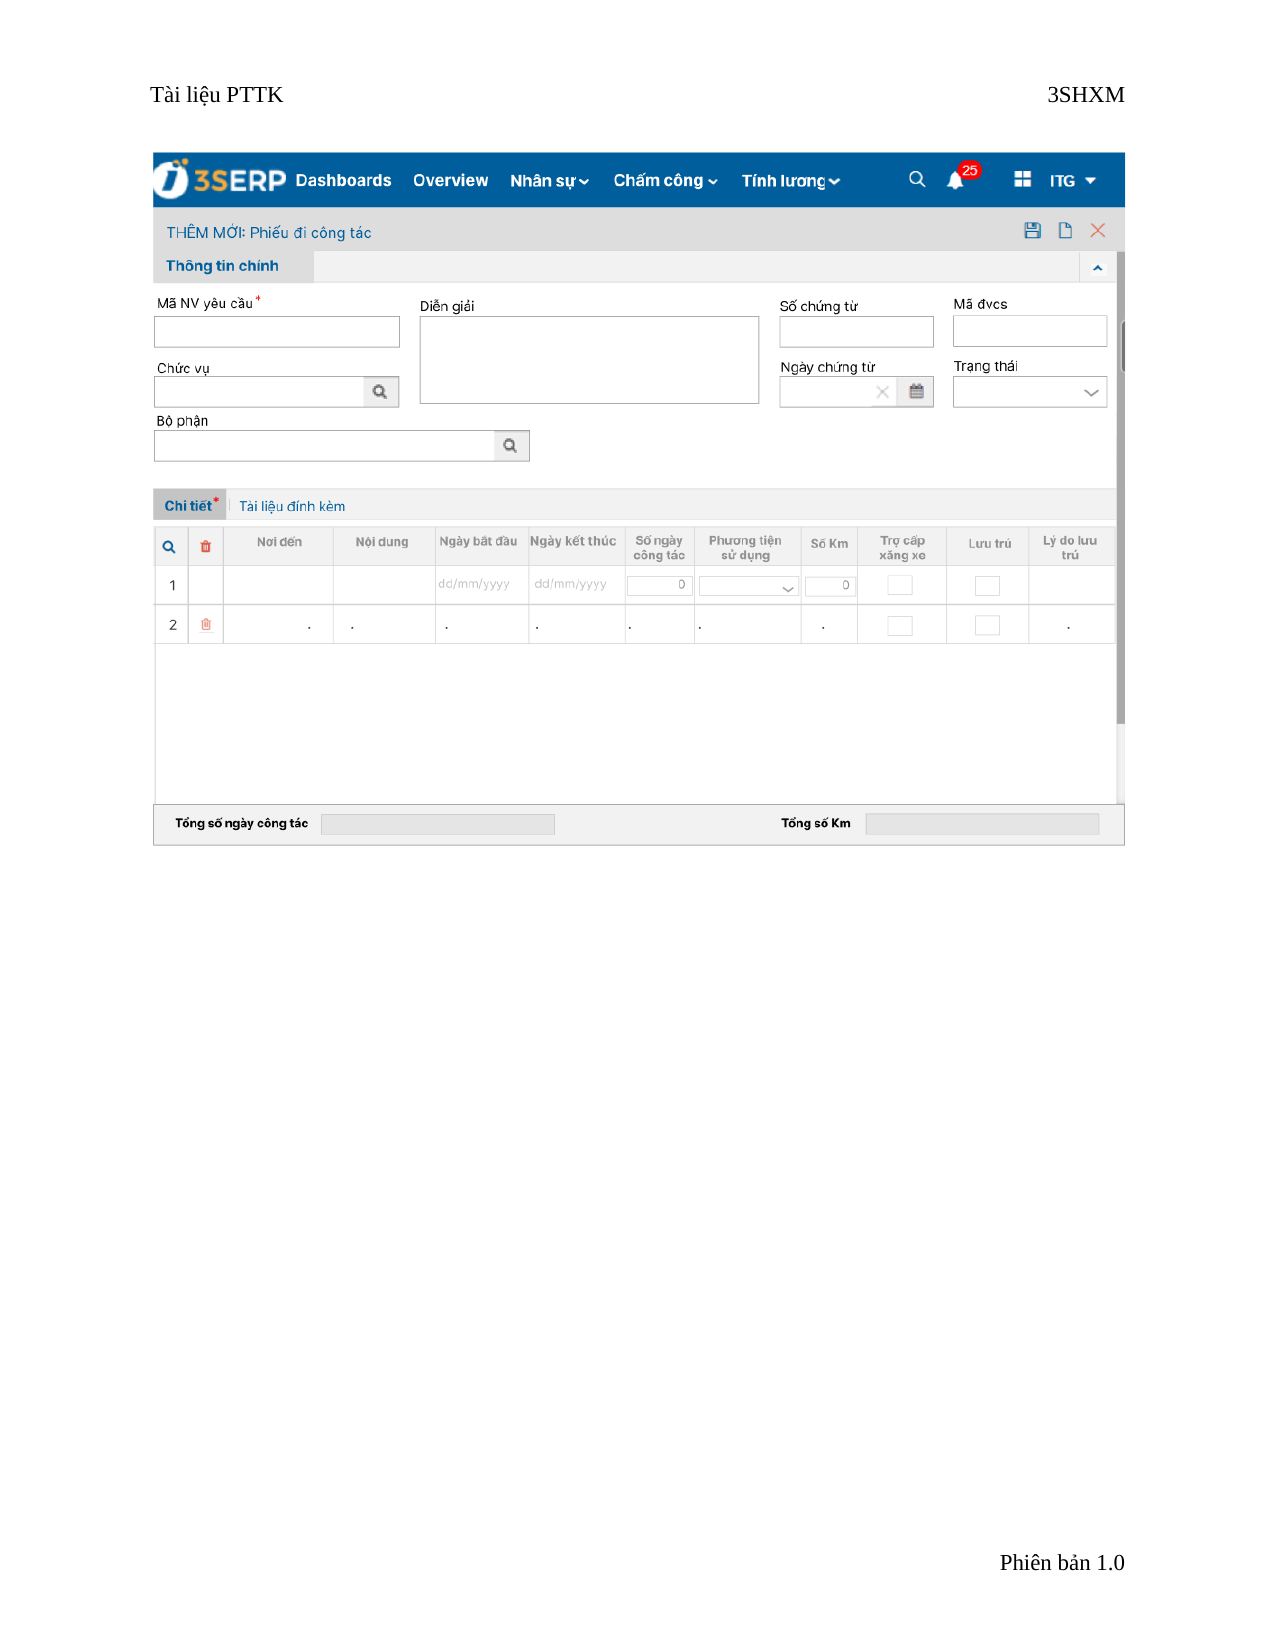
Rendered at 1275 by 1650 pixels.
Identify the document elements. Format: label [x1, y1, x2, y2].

picture [150, 150, 1125, 853]
